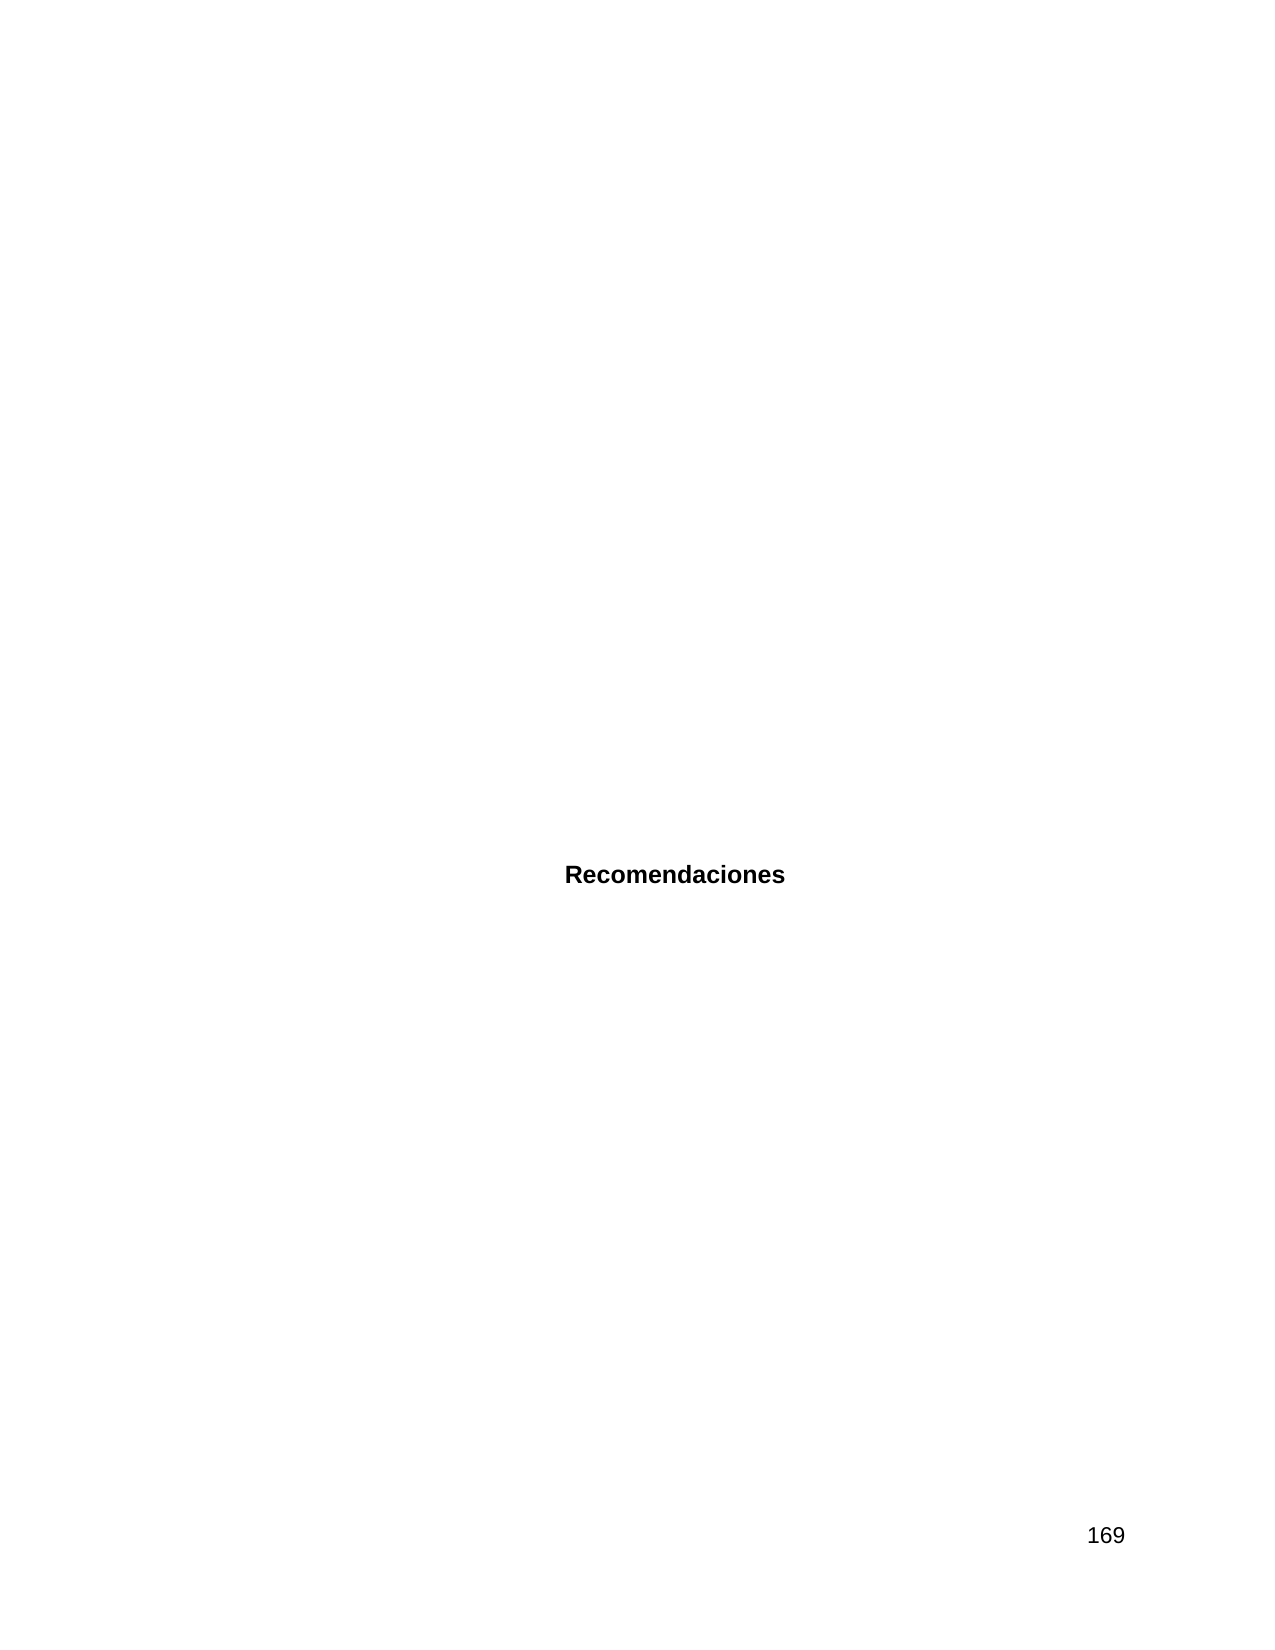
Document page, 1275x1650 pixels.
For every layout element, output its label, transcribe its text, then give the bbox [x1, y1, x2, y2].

subtitle Recomendaciones [225, 860, 1125, 889]
